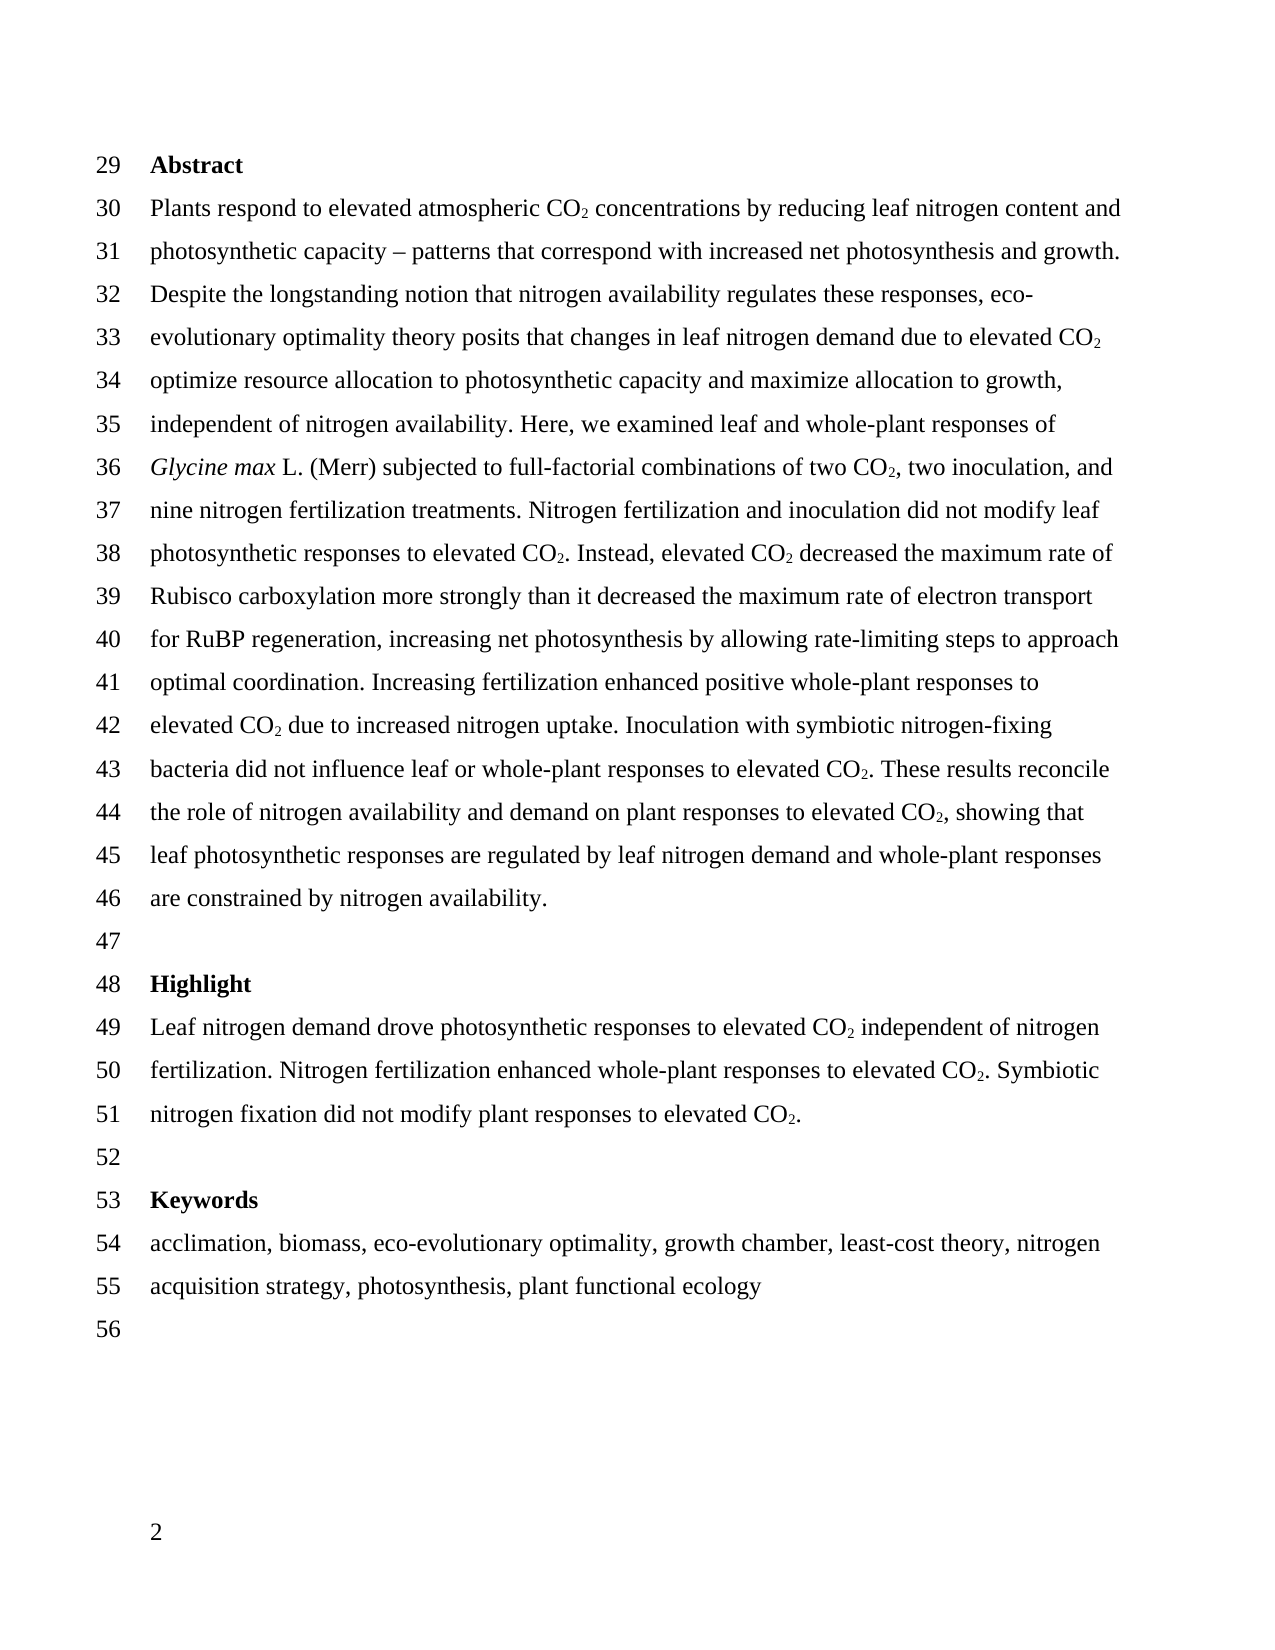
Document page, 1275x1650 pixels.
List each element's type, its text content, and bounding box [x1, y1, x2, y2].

text Plants respond to elevated atmospheric CO2 concentrations by reducing leaf nitrogen content and photosynthetic capacity – patterns that correspond with increased net photosynthesis and growth. Despite the longstanding notion that nitrogen availability regulates these responses, eco-evolutionary optimality theory posits that changes in leaf nitrogen demand due to elevated CO2 optimize resource allocation to photosynthetic capacity and maximize allocation to growth, independent of nitrogen availability. Here, we examined leaf and whole-plant responses of Glycine max L. (Merr) subjected to full-factorial combinations of two CO2, two inoculation, and nine nitrogen fertilization treatments. Nitrogen fertilization and inoculation did not modify leaf photosynthetic responses to elevated CO2. Instead, elevated CO2 decreased the maximum rate of Rubisco carboxylation more strongly than it decreased the maximum rate of electron transport for RuBP regeneration, increasing net photosynthesis by allowing rate-limiting steps to approach optimal coordination. Increasing fertilization enhanced positive whole-plant responses to elevated CO2 due to increased nitrogen uptake. Inoculation with symbiotic nitrogen-fixing bacteria did not influence leaf or whole-plant responses to elevated CO2. These results reconcile the role of nitrogen availability and demand on plant responses to elevated CO2, showing that leaf photosynthetic responses are regulated by leaf nitrogen demand and whole-plant responses are constrained by nitrogen availability. [150, 193, 1125, 912]
text Keywords [150, 1185, 1125, 1214]
text acclimation, biomass, eco-evolutionary optimality, growth chamber, least-cost theory, nitrogen acquisition strategy, photosynthesis, plant functional ecology [150, 1228, 1125, 1300]
text Leaf nitrogen demand drove photosynthetic responses to elevated CO2 independent of nitrogen fertilization. Nitrogen fertilization enhanced whole-plant responses to elevated CO2. Symbiotic nitrogen fixation did not modify plant responses to elevated CO2. [150, 1012, 1125, 1127]
text Abstract [150, 150, 1125, 179]
text Highlight [150, 969, 1125, 998]
